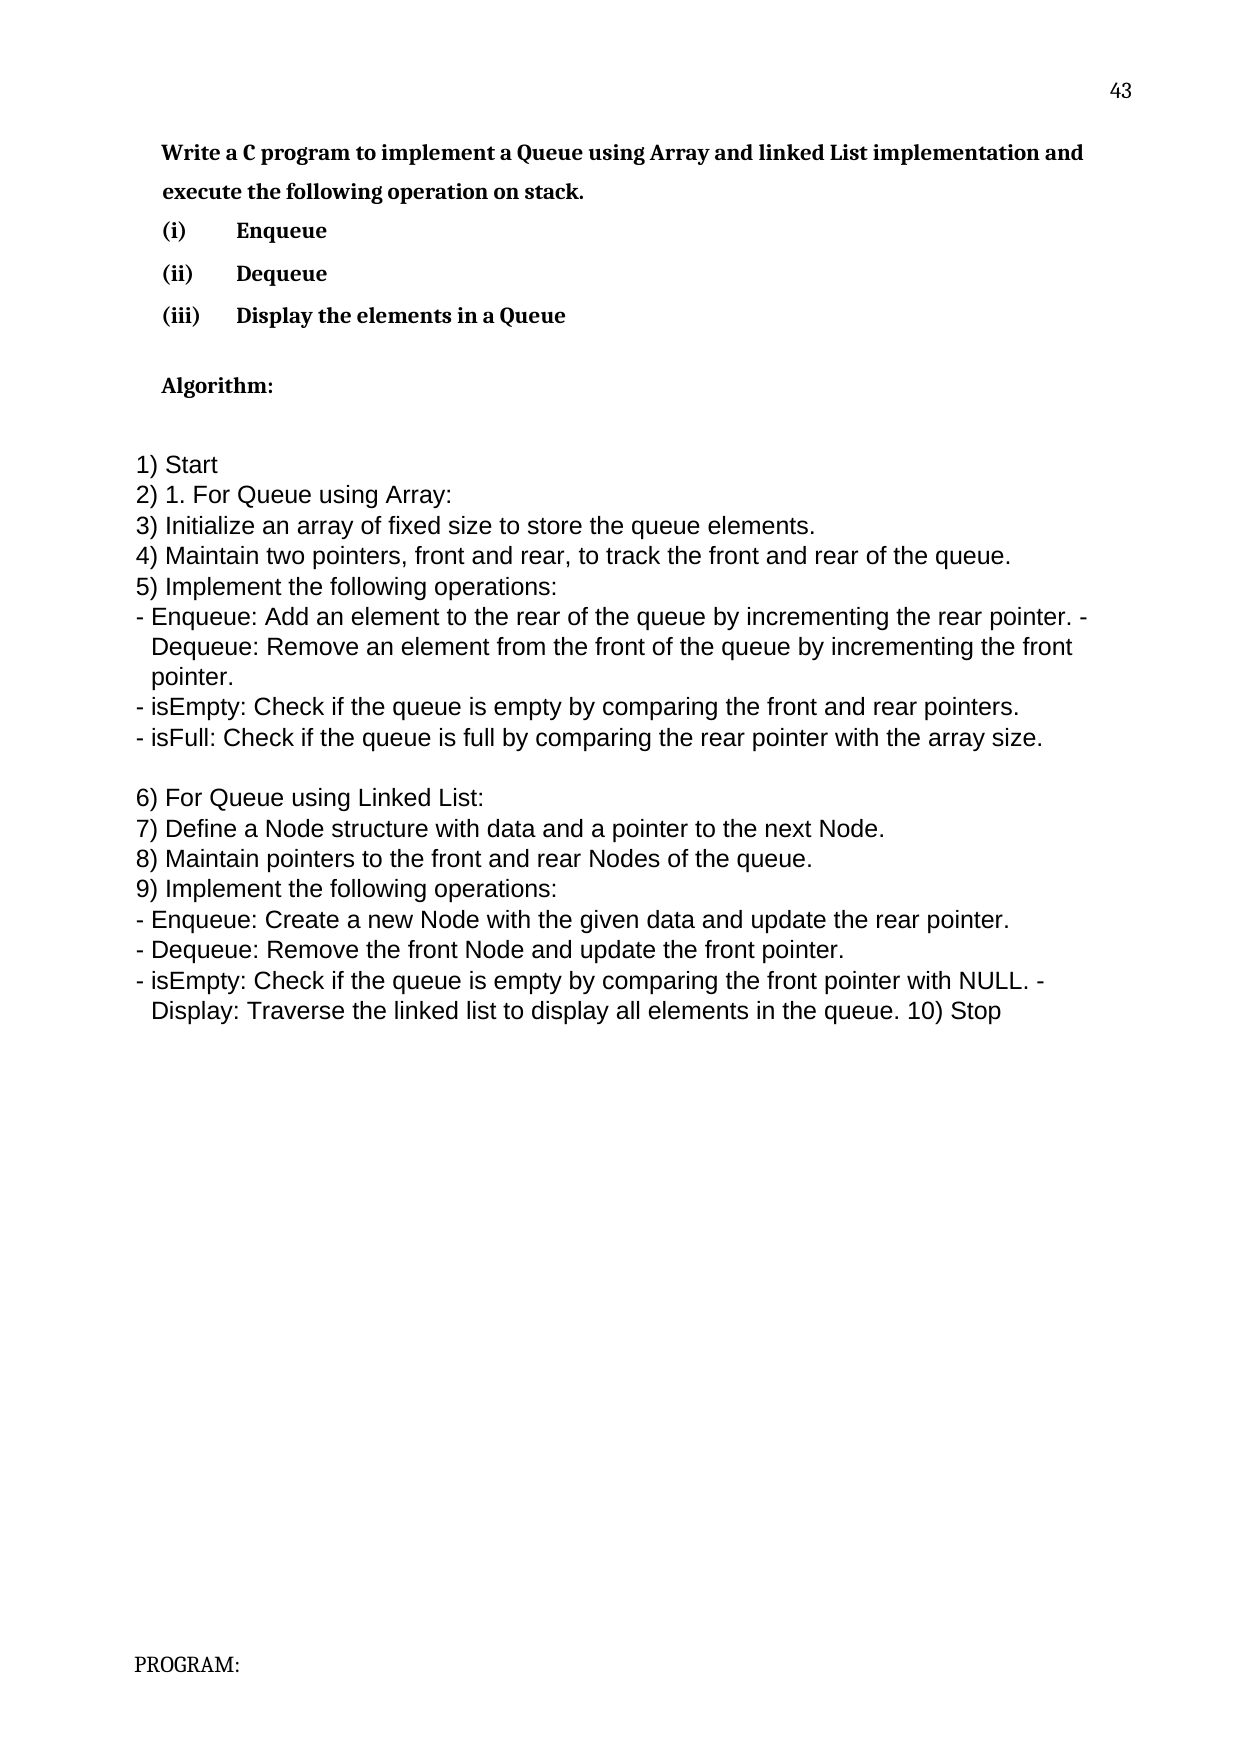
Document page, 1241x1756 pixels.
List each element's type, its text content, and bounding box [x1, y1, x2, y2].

list Dequeue: Remove the front Node and update the front pointer. [136, 935, 1119, 964]
list Start [136, 450, 1119, 479]
list Enqueue [161, 218, 1136, 245]
list For Queue using Linked List: [136, 783, 1119, 812]
list Enqueue: Create a new Node with the given data and update the rear pointer. [136, 905, 1119, 934]
list Implement the following operations: [136, 572, 1119, 600]
list Maintain pointers to the front and rear Nodes of the queue. [136, 844, 1119, 873]
list Display the elements in a Queue [161, 303, 1136, 329]
list Define a Node structure with data and a pointer to the next Node. [136, 814, 1119, 842]
text PROGRAM: [134, 1651, 595, 1678]
list isEmpty: Check if the queue is empty by comparing the front and rear pointers. [136, 692, 1119, 721]
text Algorithm: [161, 373, 1136, 399]
text Write a C program to implement a Queue using Array and linked List implementation and execute the following operation on stack. [161, 139, 1136, 205]
list isFull: Check if the queue is full by comparing the rear pointer with the array size. [136, 723, 1119, 751]
list Initialize an array of fixed size to store the queue elements. [136, 511, 1119, 539]
list Enqueue: Add an element to the rear of the queue by incrementing the rear pointer. - Dequeue: Remove an element from the front of the queue by incrementing the front pointer. [136, 602, 1119, 691]
list Implement the following operations: [136, 874, 1119, 903]
list isEmpty: Check if the queue is empty by comparing the front pointer with NULL. - Display: Traverse the linked list to display all elements in the queue. 10) Stop [136, 966, 1119, 1024]
list Dequeue [161, 261, 1136, 287]
list Maintain two pointers, front and rear, to track the front and rear of the queue. [136, 541, 1119, 570]
list 1. For Queue using Array: [136, 480, 1119, 509]
